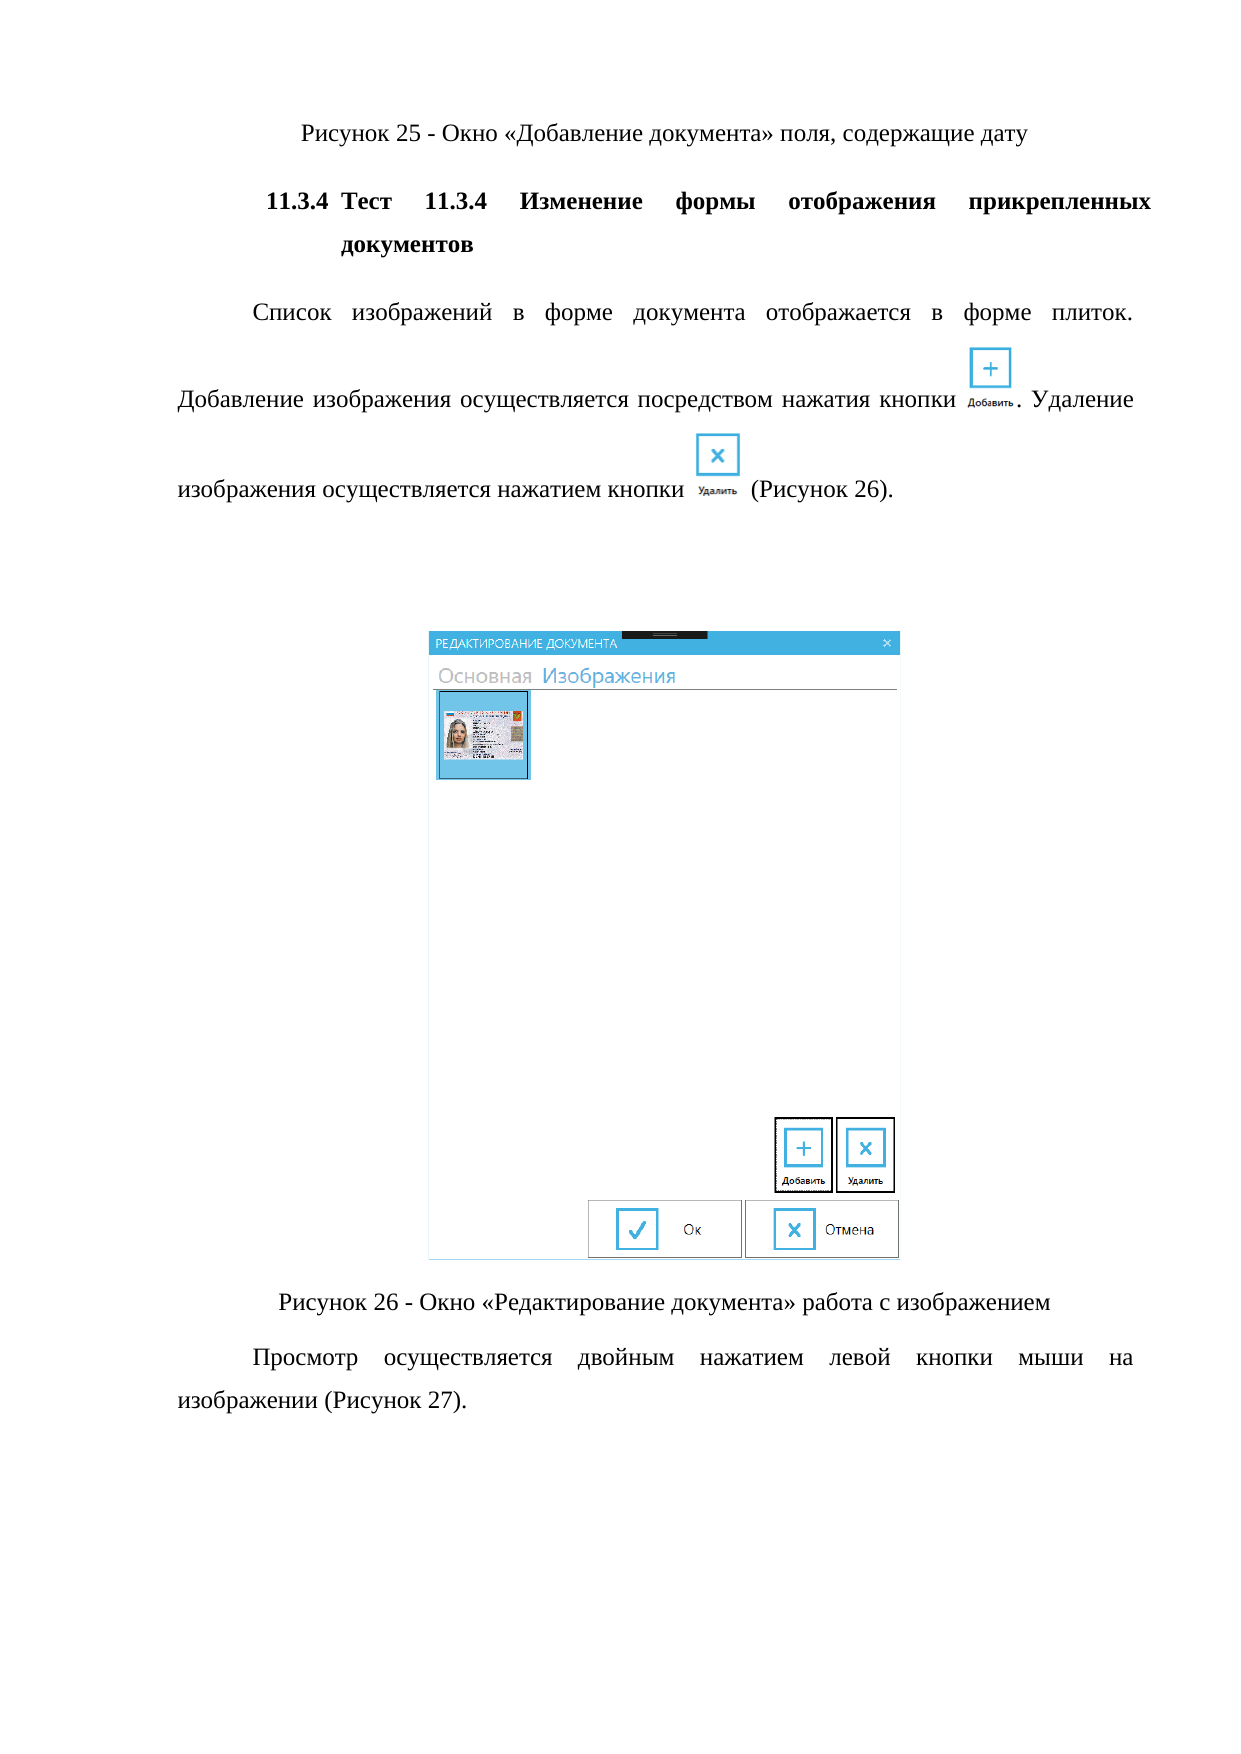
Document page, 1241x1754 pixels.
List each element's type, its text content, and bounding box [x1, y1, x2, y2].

picture [965, 340, 1016, 408]
picture [428, 631, 901, 1260]
text Просмотр осуществляется двойным нажатием левой кнопки мыши на изображении (Рисунок 12). [177, 1342, 1134, 1414]
subtitle Тест 11.3.4 Изменение формы отображения прикрепленных документов [266, 186, 1152, 258]
text Список изображений в форме документа отображается в форме плиток. Добавление изображения осуществляется посредством нажатия кнопки . Удаление изображения осуществляется нажатием кнопки (Рисунок 11). [177, 297, 1134, 503]
title Рисунок 25 - Окно «Добавление документа» поля, содержащие дату [177, 118, 1152, 147]
picture [690, 427, 745, 498]
title Рисунок 26 - Окно «Редактирование документа» работа с изображением [177, 1287, 1152, 1315]
